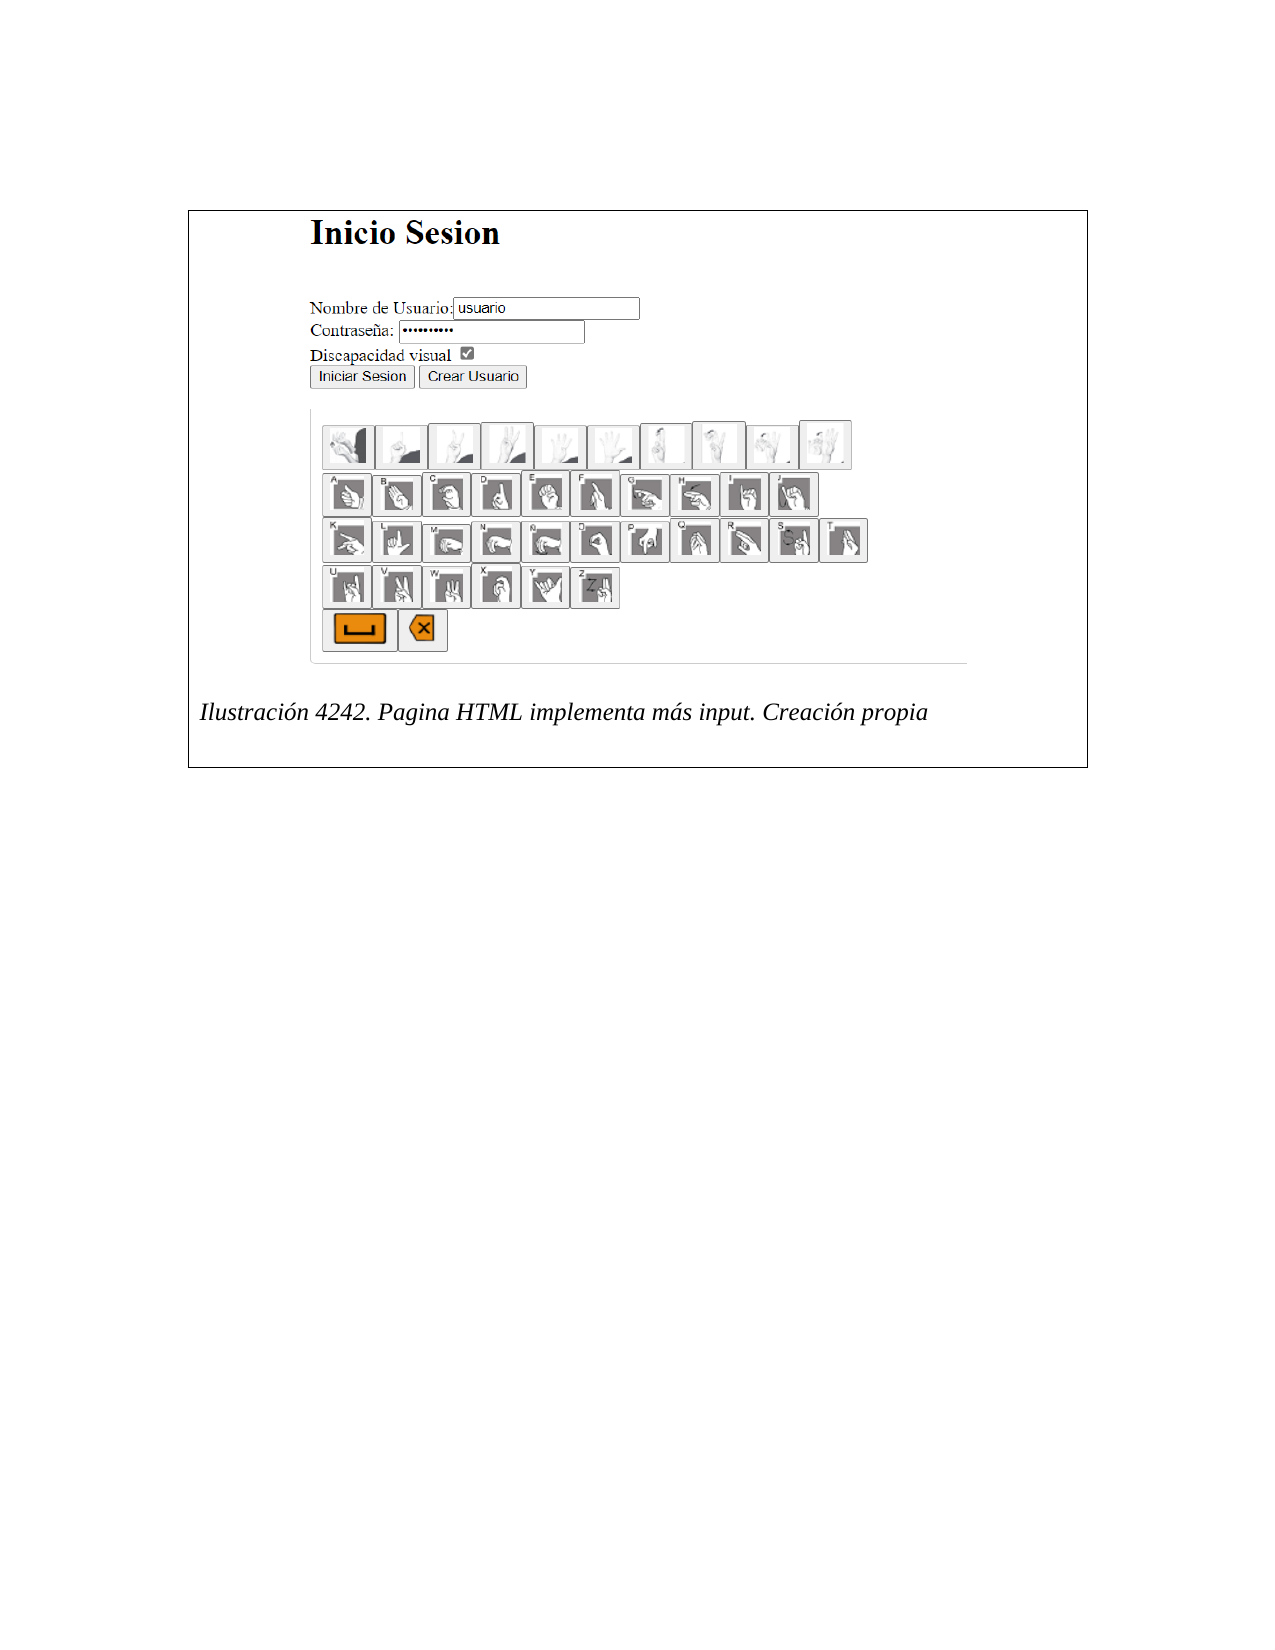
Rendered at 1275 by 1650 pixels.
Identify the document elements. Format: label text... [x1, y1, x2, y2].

picture [308, 211, 967, 685]
table_header Ilustración 4242. Pagina HTML implementa más input. Creación propia [189, 211, 1087, 767]
